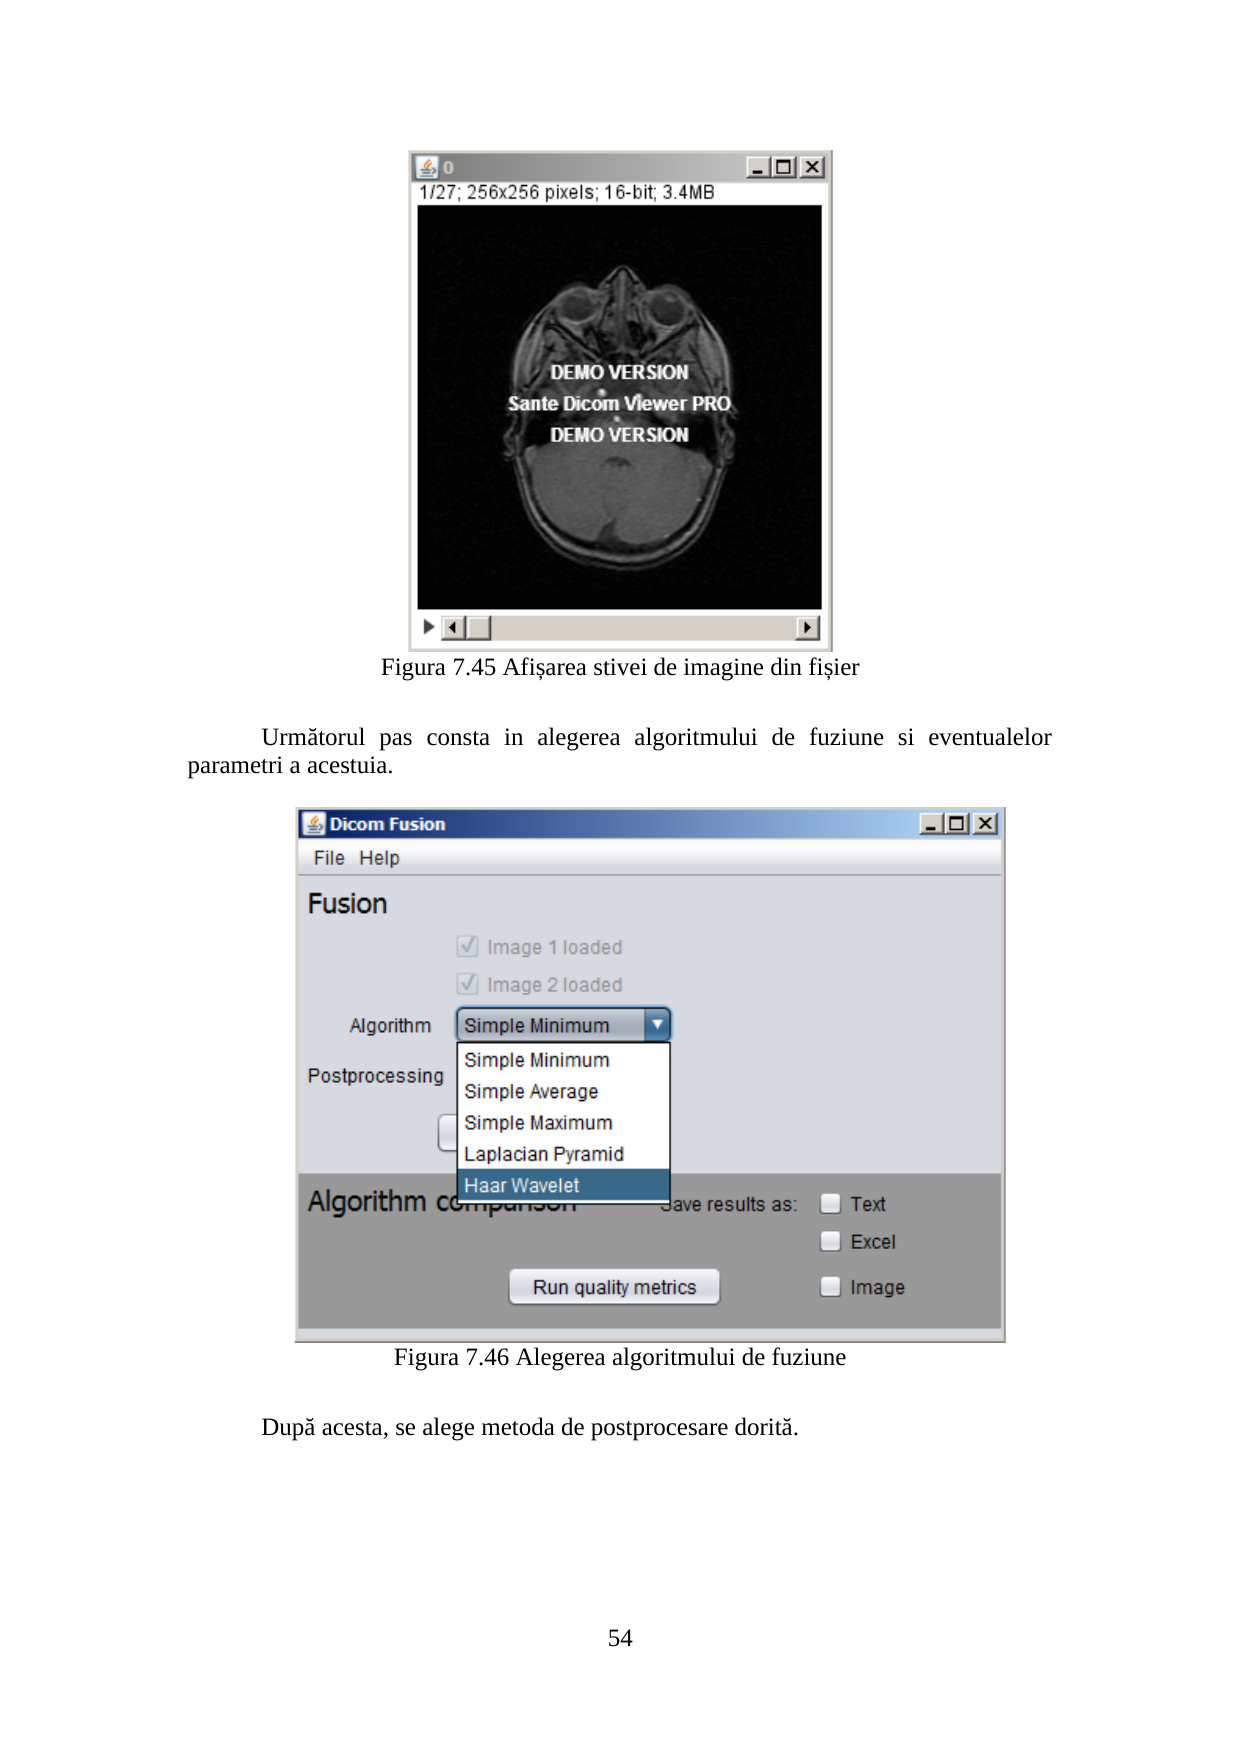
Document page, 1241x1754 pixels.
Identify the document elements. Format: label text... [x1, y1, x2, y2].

picture [294, 807, 1006, 1343]
text Următorul pas consta in alegerea algoritmului de fuziune si eventualelor parametri a acestuia. [187, 722, 1053, 779]
text După acesta, se alege metoda de postprocesare dorită. [187, 1412, 1053, 1441]
picture [407, 150, 833, 652]
